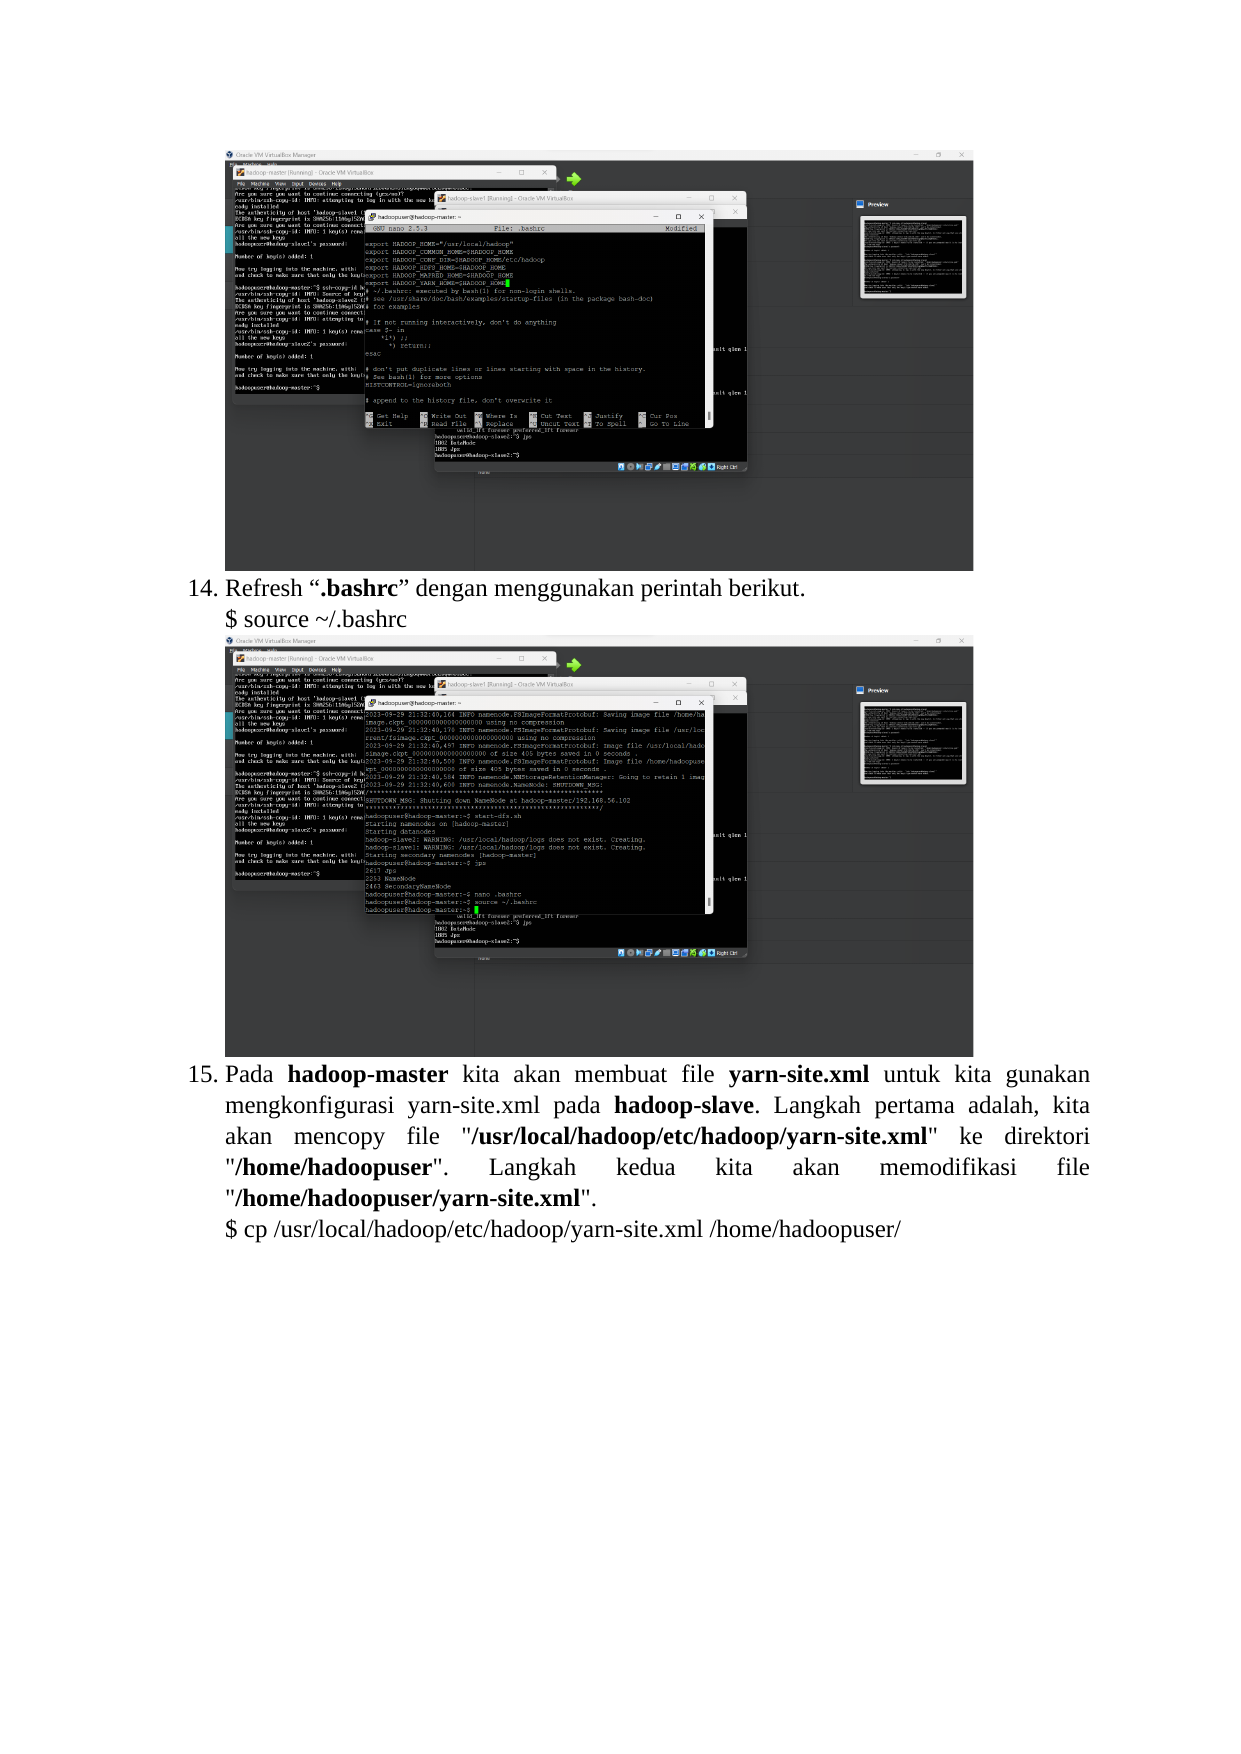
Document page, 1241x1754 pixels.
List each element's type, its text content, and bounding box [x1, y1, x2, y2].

list Refresh “.bashrc” dengan menggunakan perintah berikut. [187, 573, 1090, 602]
picture [225, 150, 974, 571]
list $ source ~/.bashrc [225, 604, 1090, 633]
list Pada hadoop-master kita akan membuat file yarn-site.xml untuk kita gunakan mengkonfigurasi yarn-site.xml pada hadoop-slave. Langkah pertama adalah, kita akan mencopy file "/usr/local/hadoop/etc/hadoop/yarn-site.xml" ke direktori "/home/hadoopuser". Langkah kedua kita akan memodifikasi file "/home/hadoopuser/yarn-site.xml". [187, 1059, 1090, 1212]
picture [225, 635, 974, 1057]
list $ cp /usr/local/hadoop/etc/hadoop/yarn-site.xml /home/hadoopuser/ [225, 1214, 1090, 1243]
